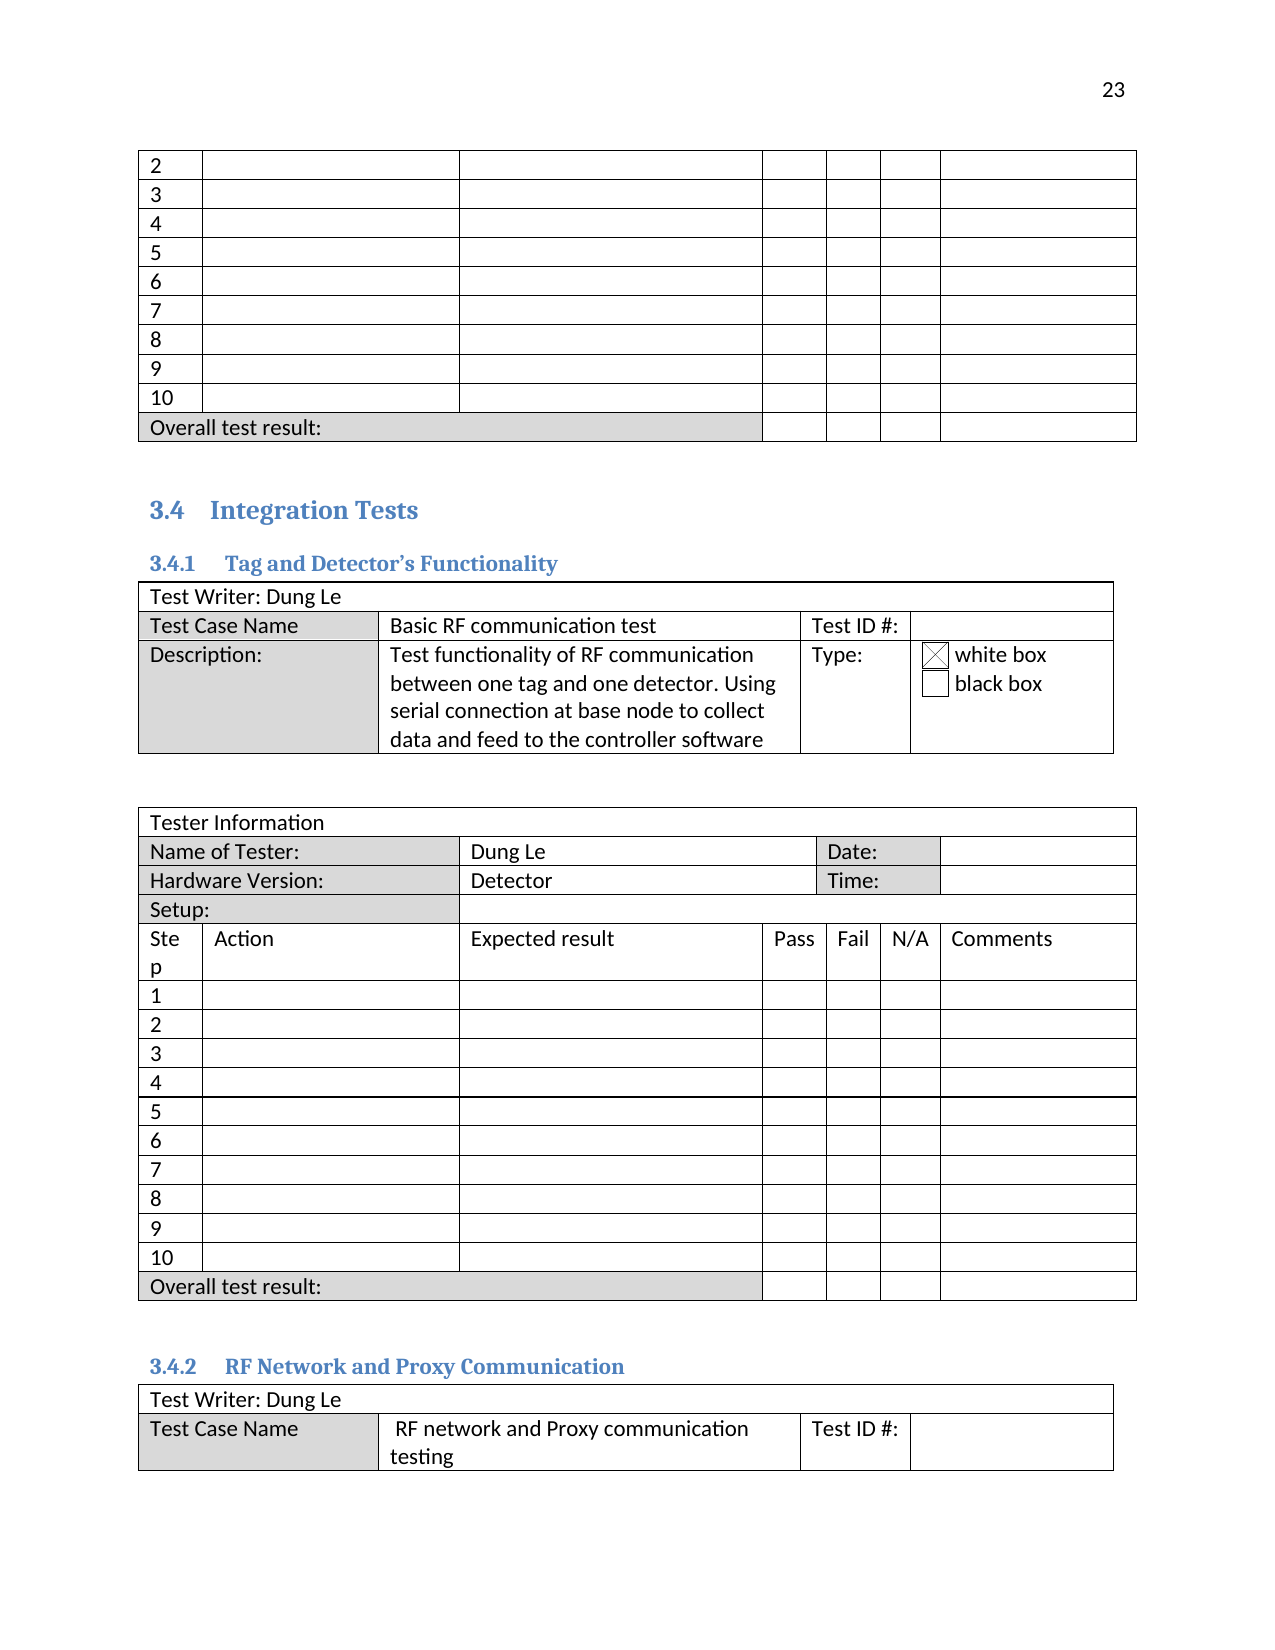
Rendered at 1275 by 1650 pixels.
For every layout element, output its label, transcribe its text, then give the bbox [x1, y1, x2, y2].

table_cell [763, 1098, 826, 1125]
table_cell [763, 238, 826, 266]
table_cell Name of Tester: [139, 837, 459, 865]
table_cell [763, 180, 826, 208]
table_cell [203, 209, 459, 237]
table_cell Dung Le [460, 837, 816, 865]
table_cell [881, 325, 940, 353]
table_cell [460, 355, 762, 382]
table_cell [827, 981, 880, 1009]
table_cell [911, 612, 1113, 639]
table_cell [941, 151, 1136, 179]
table_cell 4 [139, 1068, 202, 1096]
table_cell [203, 1243, 459, 1271]
table_cell [881, 1185, 940, 1213]
table_cell 4 [139, 209, 202, 237]
table_cell [763, 981, 826, 1009]
table_cell [460, 209, 762, 237]
table_cell Expected result [460, 924, 762, 980]
table_cell [881, 238, 940, 266]
table_cell [460, 981, 762, 1009]
table_cell Description: [139, 641, 378, 753]
table_cell [460, 151, 762, 179]
table_cell [941, 1039, 1136, 1067]
table_cell [763, 325, 826, 353]
table_cell [827, 267, 880, 295]
table_cell Basic RF communication test [379, 612, 800, 639]
table_cell Date: [817, 837, 940, 865]
table_cell Detector [460, 866, 816, 894]
table_cell 1 [139, 981, 202, 1009]
table_cell 6 [139, 267, 202, 295]
table_cell [881, 384, 940, 412]
table_cell 10 [139, 1243, 202, 1271]
table_cell [881, 267, 940, 295]
table_cell [763, 413, 826, 441]
table_cell [827, 209, 880, 237]
table_cell [881, 1068, 940, 1096]
table_cell Test ID #: [801, 612, 910, 639]
table_cell [881, 1272, 940, 1300]
table_cell [203, 1010, 459, 1038]
table_cell [763, 1068, 826, 1096]
table_cell [203, 1068, 459, 1096]
table_cell Action [203, 924, 459, 980]
table_cell Overall test result: [139, 1272, 762, 1300]
table_cell [460, 180, 762, 208]
table_cell [827, 1214, 880, 1242]
table_cell [460, 296, 762, 324]
table_cell [881, 1243, 940, 1271]
table_cell [763, 1214, 826, 1242]
table_cell Comments [941, 924, 1136, 980]
table_cell [763, 151, 826, 179]
table_cell Fail [827, 924, 880, 980]
table_cell [203, 180, 459, 208]
table_cell [827, 1098, 880, 1125]
table_cell Pass [763, 924, 826, 980]
table_cell [941, 1126, 1136, 1154]
table_header Test Writer: Dung Le [139, 583, 1113, 611]
table_cell [763, 1010, 826, 1038]
table_cell 7 [139, 1156, 202, 1183]
subtitle RF Network and Proxy Communication [150, 1354, 1125, 1380]
table_cell Step [139, 924, 202, 980]
table_cell 7 [139, 296, 202, 324]
table_cell [941, 981, 1136, 1009]
table_cell [203, 981, 459, 1009]
table_cell [763, 1126, 826, 1154]
table_cell [941, 1185, 1136, 1213]
table_cell [827, 355, 880, 382]
table_cell [203, 1126, 459, 1154]
table_cell [941, 1243, 1136, 1271]
table_cell [941, 384, 1136, 412]
table_cell [203, 238, 459, 266]
table_cell [460, 267, 762, 295]
table_cell [763, 296, 826, 324]
table_cell [203, 325, 459, 353]
table_cell [827, 151, 880, 179]
table_cell [763, 1039, 826, 1067]
table_cell [827, 238, 880, 266]
table_header Tester Information [139, 808, 1136, 836]
table_cell [827, 1243, 880, 1271]
table_cell 5 [139, 1098, 202, 1125]
table_cell [460, 1068, 762, 1096]
table_cell [881, 1214, 940, 1242]
table_cell [827, 384, 880, 412]
table_cell [941, 209, 1136, 237]
table_cell [203, 1214, 459, 1242]
table_cell [941, 325, 1136, 353]
table_cell [460, 1156, 762, 1183]
table_cell [203, 1185, 459, 1213]
table_cell [460, 384, 762, 412]
table_cell [881, 151, 940, 179]
table_cell Overall test result: [139, 413, 762, 441]
table_cell [203, 151, 459, 179]
table_cell [203, 296, 459, 324]
table_cell [203, 1039, 459, 1067]
table_cell [881, 296, 940, 324]
table_cell 5 [139, 238, 202, 266]
table_cell Test Case Name [139, 1414, 378, 1470]
table_cell 3 [139, 180, 202, 208]
table_cell [827, 1185, 880, 1213]
subtitle Tag and Detector’s Functionality [150, 551, 1125, 578]
table_cell [941, 296, 1136, 324]
table_cell [763, 1156, 826, 1183]
table_cell [881, 180, 940, 208]
table_cell [827, 1039, 880, 1067]
table_cell 9 [139, 1214, 202, 1242]
table_cell [941, 866, 1136, 894]
table_cell N/A [881, 924, 940, 980]
table_cell [203, 355, 459, 382]
table_cell 3 [139, 1039, 202, 1067]
table_cell [827, 296, 880, 324]
table_cell [941, 1068, 1136, 1096]
table_cell [763, 1185, 826, 1213]
table_cell [941, 355, 1136, 382]
table_cell [763, 355, 826, 382]
table_cell [460, 1126, 762, 1154]
table_cell [203, 384, 459, 412]
table_cell [881, 413, 940, 441]
table_cell [827, 1156, 880, 1183]
table_cell [460, 1098, 762, 1125]
table_cell [763, 1272, 826, 1300]
table_cell [941, 413, 1136, 441]
table_cell [460, 1243, 762, 1271]
table_cell [763, 384, 826, 412]
table_cell [203, 1156, 459, 1183]
table_cell [941, 180, 1136, 208]
table_cell [881, 1098, 940, 1125]
table_cell [827, 1126, 880, 1154]
table_cell Test ID #: [801, 1414, 910, 1470]
table_cell [763, 267, 826, 295]
table_cell [881, 1156, 940, 1183]
table_cell [941, 238, 1136, 266]
table_cell [941, 1010, 1136, 1038]
table_cell [827, 180, 880, 208]
table_cell [881, 1010, 940, 1038]
table_cell [827, 1010, 880, 1038]
table_cell [881, 981, 940, 1009]
table_cell [941, 267, 1136, 295]
table_cell [941, 837, 1136, 865]
table_cell white box black box [911, 641, 1113, 753]
table_cell [941, 1214, 1136, 1242]
table_cell [881, 355, 940, 382]
table_cell [941, 1156, 1136, 1183]
table_cell [941, 1272, 1136, 1300]
table_cell [460, 1039, 762, 1067]
table_cell [881, 1039, 940, 1067]
table_cell Test functionality of RF communication between one tag and one detector. Using serial connection at base node to collect data and feed to the controller software [379, 641, 800, 753]
table_cell [911, 1414, 1113, 1470]
table_cell [827, 1272, 880, 1300]
table_cell [763, 1243, 826, 1271]
table_header Test Writer: Dung Le [139, 1385, 1113, 1413]
table_cell [827, 325, 880, 353]
table_cell RF network and Proxy communication testing [379, 1414, 800, 1470]
table_cell [827, 413, 880, 441]
table_cell [460, 895, 1136, 923]
table_cell [460, 1185, 762, 1213]
table_cell Test Case Name [139, 612, 378, 639]
table_cell 10 [139, 384, 202, 412]
table_cell Time: [817, 866, 940, 894]
table_cell 2 [139, 151, 202, 179]
table_cell [827, 1068, 880, 1096]
table_cell [941, 1098, 1136, 1125]
table_cell 9 [139, 355, 202, 382]
subtitle Integration Tests [150, 495, 1125, 526]
table_cell Type: [801, 641, 910, 753]
table_cell [460, 325, 762, 353]
table_cell 8 [139, 325, 202, 353]
table_cell 2 [139, 1010, 202, 1038]
table_cell [460, 238, 762, 266]
table_cell [763, 209, 826, 237]
table_cell [881, 1126, 940, 1154]
table_cell 8 [139, 1185, 202, 1213]
table_cell [203, 267, 459, 295]
table_cell 6 [139, 1126, 202, 1154]
table_cell [460, 1214, 762, 1242]
table_cell [881, 209, 940, 237]
table_cell Hardware Version: [139, 866, 459, 894]
table_cell Setup: [139, 895, 459, 923]
table_cell [203, 1098, 459, 1125]
table_cell [460, 1010, 762, 1038]
